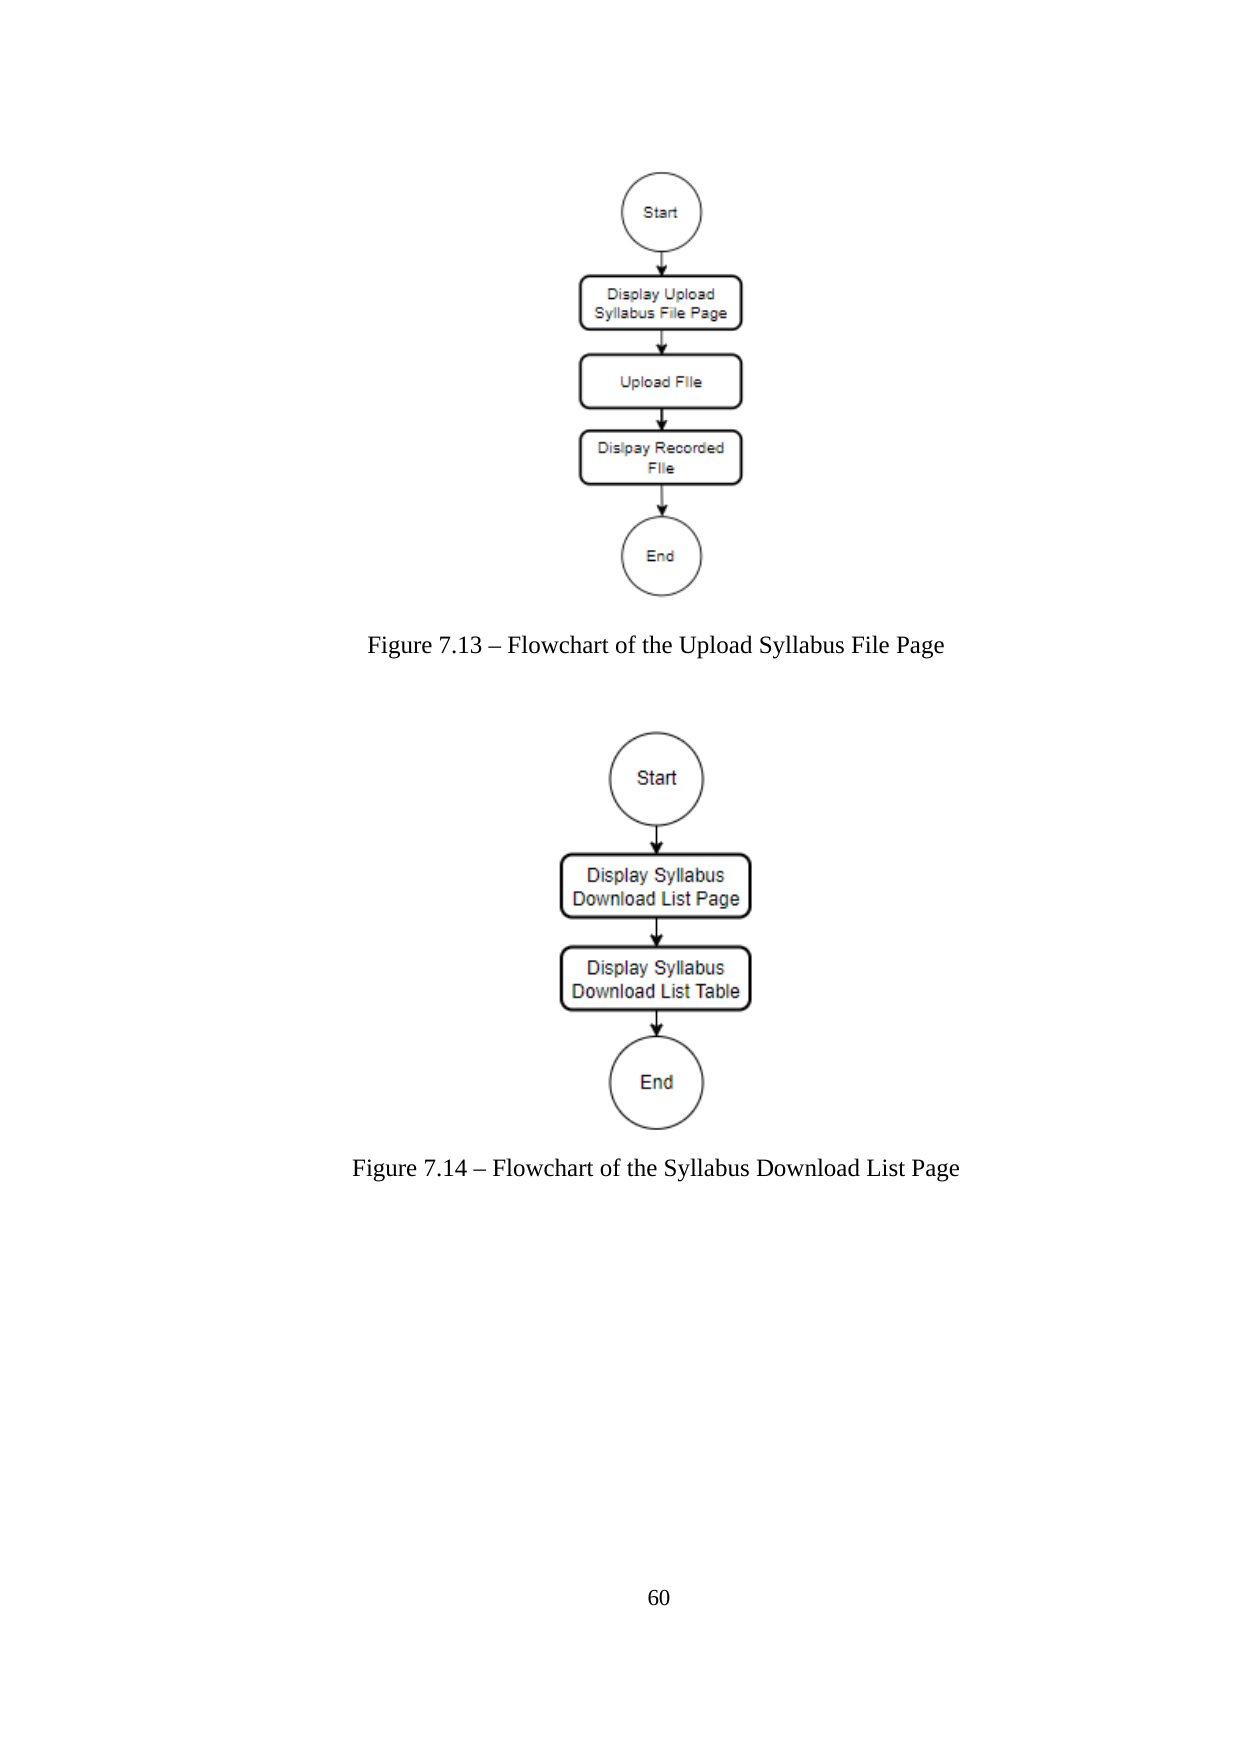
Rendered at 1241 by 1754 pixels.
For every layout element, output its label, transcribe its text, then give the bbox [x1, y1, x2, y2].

picture [552, 150, 759, 618]
picture [535, 716, 777, 1141]
text Figure 7.14 – Flowchart of the Syllabus Download List Page [222, 1153, 1090, 1182]
text Figure 7.13 – Flowchart of the Upload Syllabus File Page [222, 630, 1090, 659]
